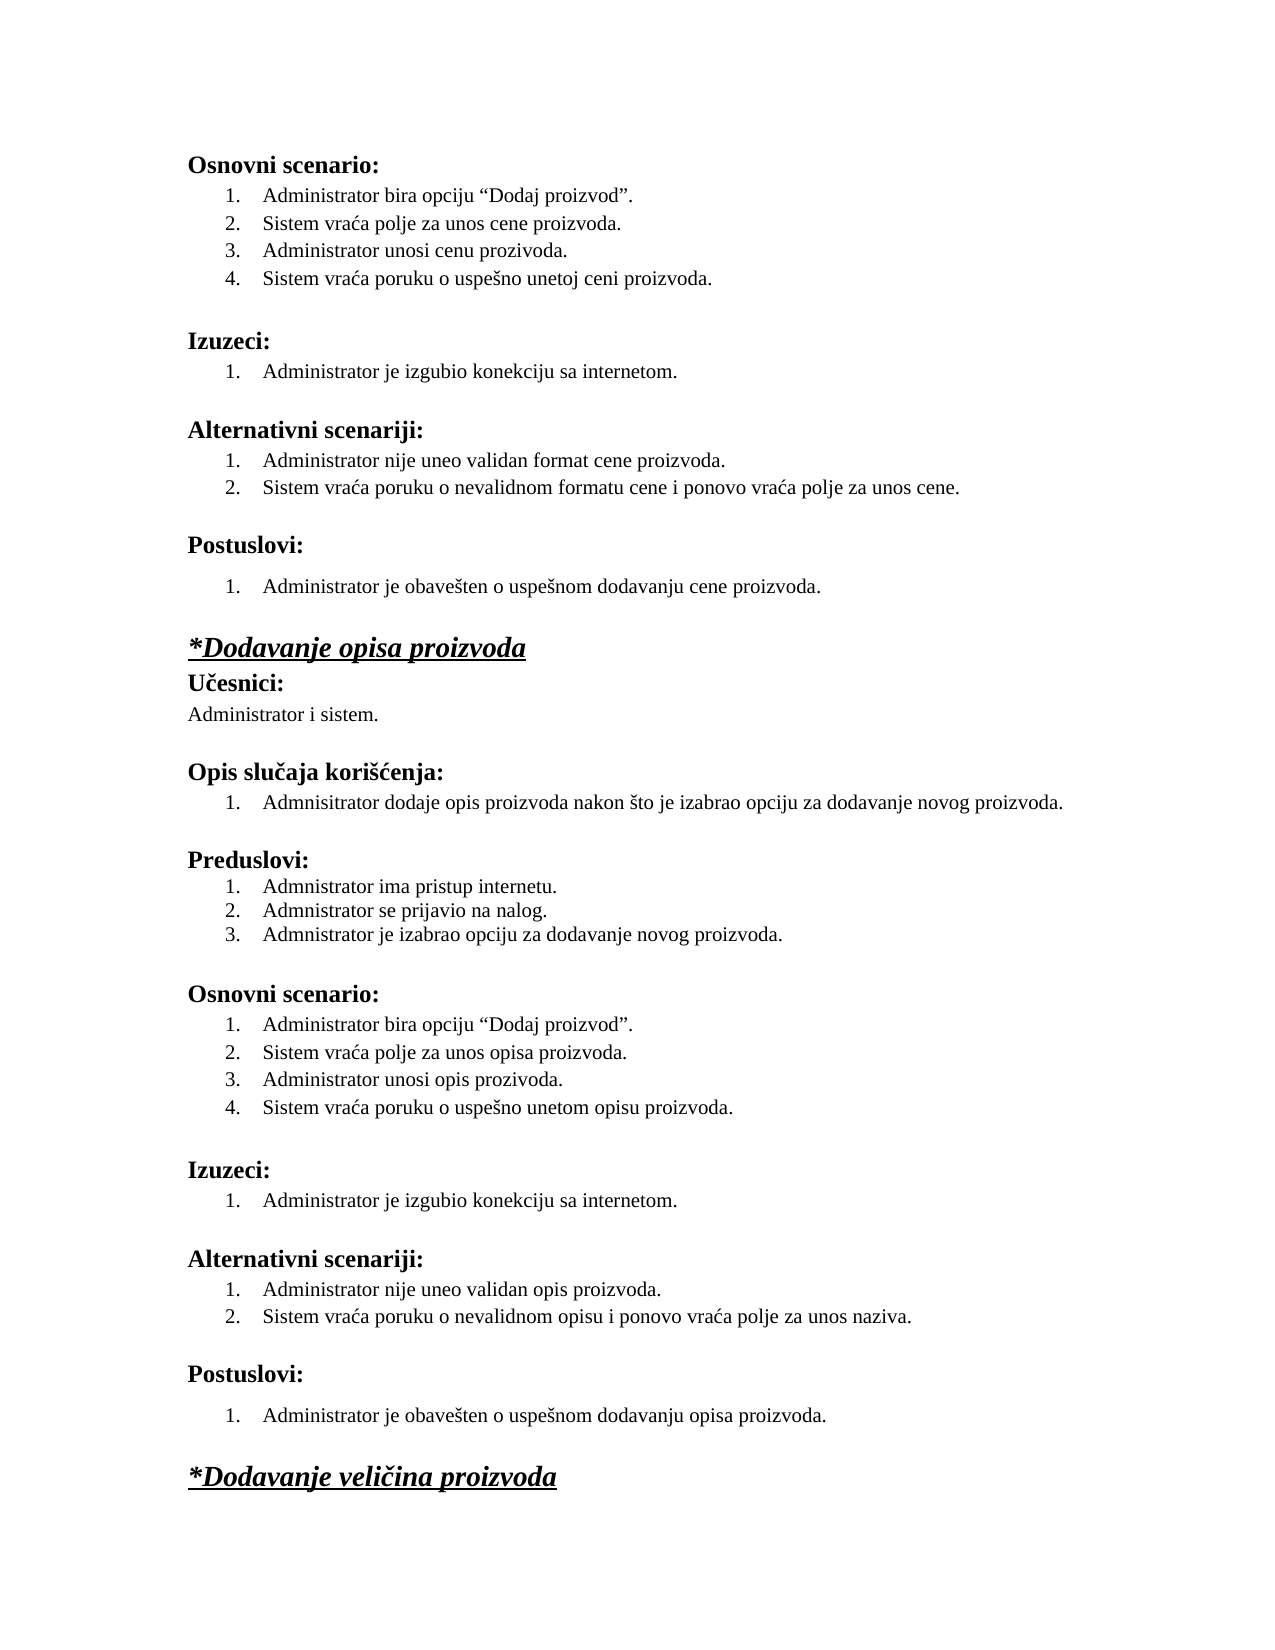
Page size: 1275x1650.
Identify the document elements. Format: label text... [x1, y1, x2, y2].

text Izuzeci: [187, 1155, 1087, 1184]
list Administrator je izgubio konekciju sa internetom. [225, 359, 1087, 383]
list Sistem vraća poruku o uspešno unetoj ceni proizvoda. [225, 266, 1087, 290]
list Administrator unosi opis prozivoda. [225, 1067, 1087, 1091]
list Administrator bira opciju “Dodaj proizvod”. [225, 183, 1087, 207]
list Sistem vraća poruku o uspešno unetom opisu proizvoda. [225, 1095, 1087, 1119]
list Sistem vraća poruku o nevalidnom opisu i ponovo vraća polje za unos naziva. [225, 1304, 1087, 1328]
text Osnovni scenario: [187, 979, 1087, 1008]
list Admnistrator se prijavio na nalog. [225, 898, 1087, 922]
text Postuslovi: [187, 1359, 1087, 1388]
text Opis slučaja korišćenja: [187, 757, 1087, 786]
list Administrator je obavešten o uspešnom dodavanju opisa proizvoda. [225, 1403, 1087, 1427]
list Administrator je obavešten o uspešnom dodavanju cene proizvoda. [225, 574, 1087, 598]
text Osnovni scenario: [187, 150, 1087, 179]
list Admnisitrator dodaje opis proizvoda nakon što je izabrao opciju za dodavanje novog proizvoda. [225, 790, 1087, 814]
list Administrator bira opciju “Dodaj proizvod”. [225, 1012, 1087, 1036]
list Sistem vraća polje za unos cene proizvoda. [225, 211, 1087, 235]
text *Dodavanje veličina proizvoda [187, 1459, 1087, 1492]
list Admnistrator ima pristup internetu. [225, 874, 1087, 898]
text Preduslovi: [187, 845, 1087, 874]
text *Dodavanje opisa proizvoda [187, 630, 1087, 663]
text Učesnici: [187, 668, 1087, 697]
list Sistem vraća polje za unos opisa proizvoda. [225, 1039, 1087, 1064]
list Administrator nije uneo validan opis proizvoda. [225, 1277, 1087, 1301]
list Administrator unosi cenu prozivoda. [225, 238, 1087, 262]
text Postuslovi: [187, 531, 1087, 559]
list Administrator nije uneo validan format cene proizvoda. [225, 448, 1087, 472]
list Administrator je izgubio konekciju sa internetom. [225, 1188, 1087, 1212]
list Admnistrator je izabrao opciju za dodavanje novog proizvoda. [225, 922, 1087, 946]
text Alternativni scenariji: [187, 1244, 1087, 1272]
text Administrator i sistem. [187, 702, 1087, 726]
text Izuzeci: [187, 326, 1087, 355]
list Sistem vraća poruku o nevalidnom formatu cene i ponovo vraća polje za unos cene. [225, 475, 1087, 499]
text Alternativni scenariji: [187, 415, 1087, 443]
